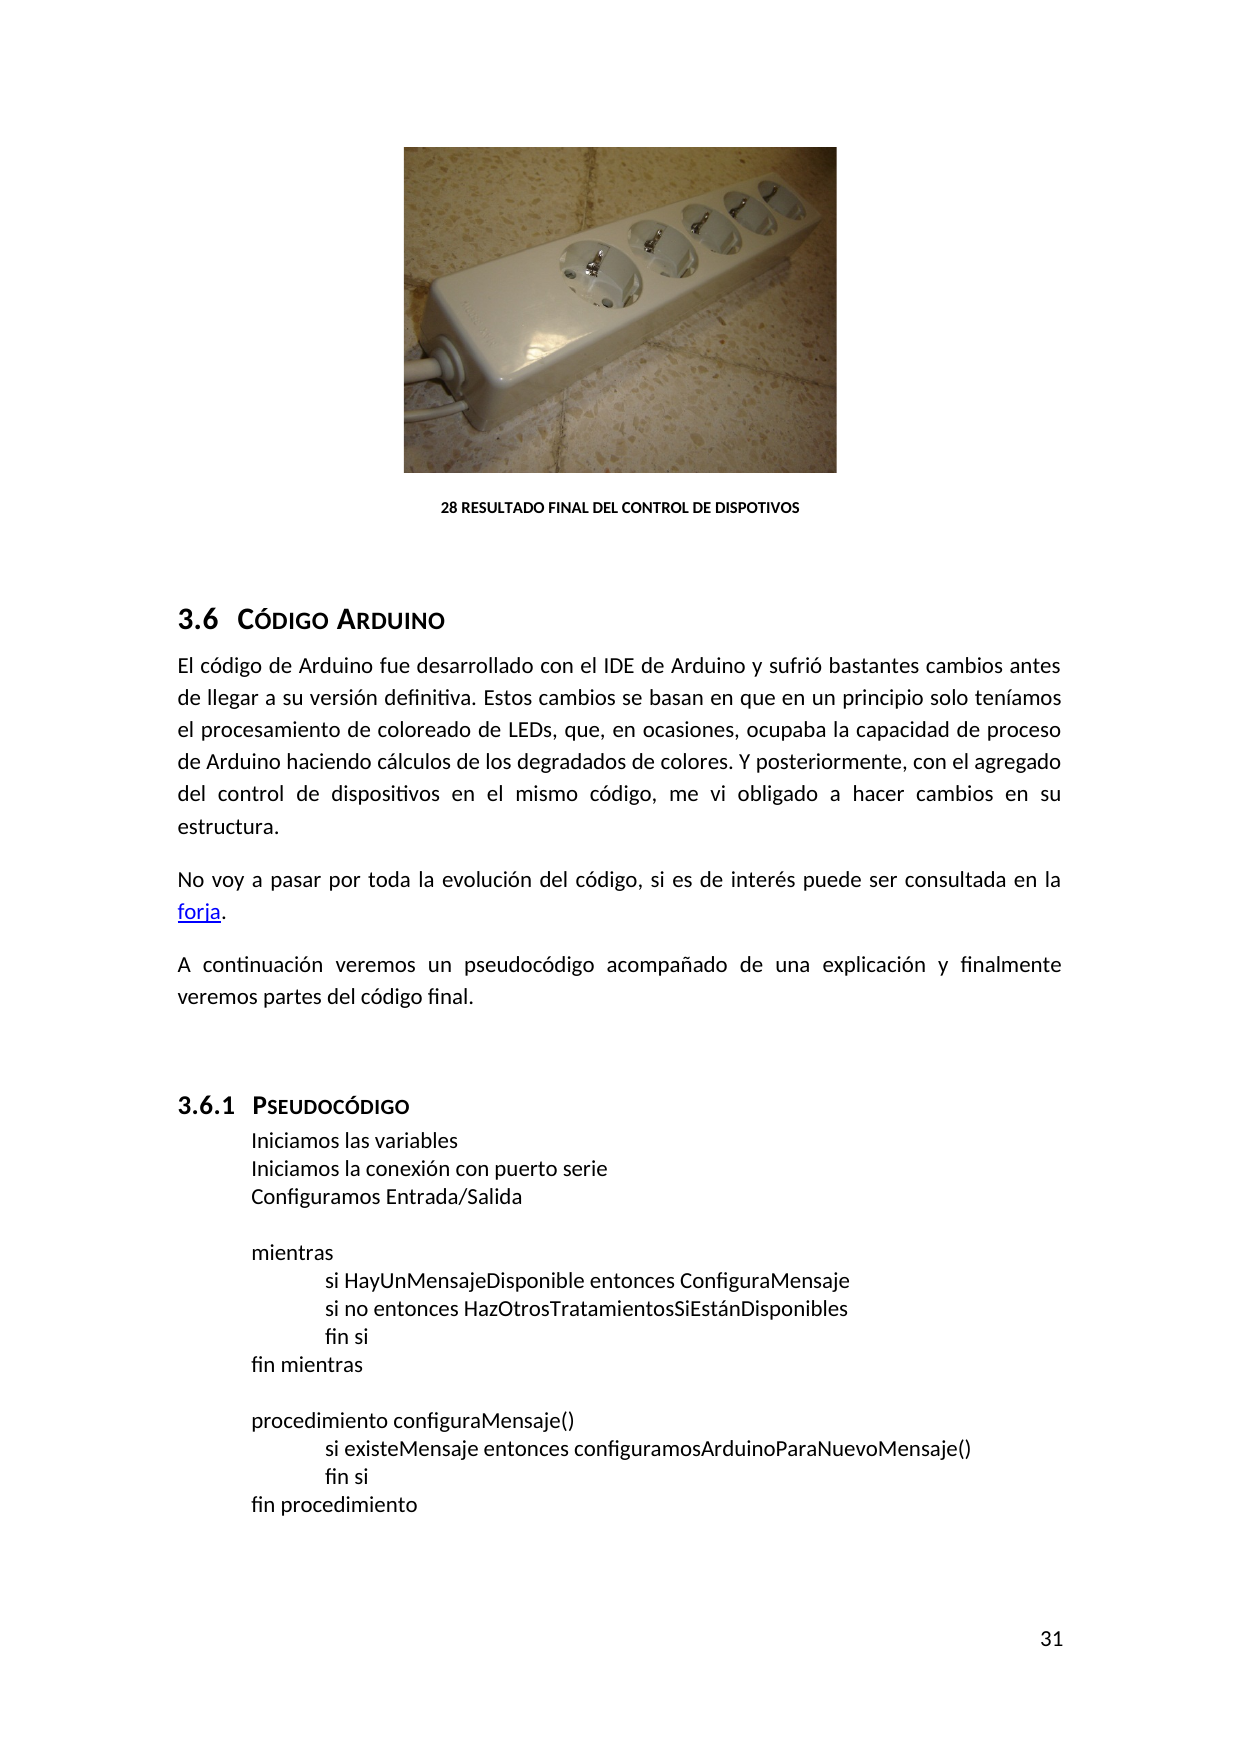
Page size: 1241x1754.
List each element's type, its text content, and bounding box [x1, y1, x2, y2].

text fin si [251, 1462, 1063, 1490]
subtitle Pseudocódigo [177, 1088, 1063, 1121]
text El código de Arduino fue desarrollado con el IDE de Arduino y sufrió bastantes cambios antes de llegar a su versión definitiva. Estos cambios se basan en que en un principio solo teníamos el procesamiento de coloreado de LEDs, que, en ocasiones, ocupaba la capacidad de proceso de Arduino haciendo cálculos de los degradados de colores. Y posteriormente, con el agregado del control de dispositivos en el mismo código, me vi obligado a hacer cambios en su estructura. [177, 651, 1063, 840]
text mientras [251, 1238, 1063, 1266]
text Configuramos Entrada/Salida [251, 1182, 1063, 1210]
text 28 Resultado final del control de dispotivos [177, 497, 1063, 518]
text No voy a pasar por toda la evolución del código, si es de interés puede ser consultada en la forja. [177, 865, 1063, 925]
text fin mientras [251, 1350, 1063, 1378]
picture [403, 147, 837, 473]
text si existeMensaje entonces configuramosArduinoParaNuevoMensaje() [251, 1434, 1063, 1462]
text A continuación veremos un pseudocódigo acompañado de una explicación y finalmente veremos partes del código final. [177, 950, 1063, 1010]
text procedimiento configuraMensaje() [251, 1406, 1063, 1434]
text si HayUnMensajeDisponible entonces ConfiguraMensaje [251, 1266, 1063, 1294]
text si no entonces HazOtrosTratamientosSiEstánDisponibles [251, 1294, 1063, 1322]
text fin si [251, 1322, 1063, 1350]
text Iniciamos las variables [251, 1126, 1063, 1154]
subtitle Código Arduino [177, 599, 1063, 637]
text Iniciamos la conexión con puerto serie [251, 1154, 1063, 1182]
text fin procedimiento [251, 1490, 1063, 1518]
